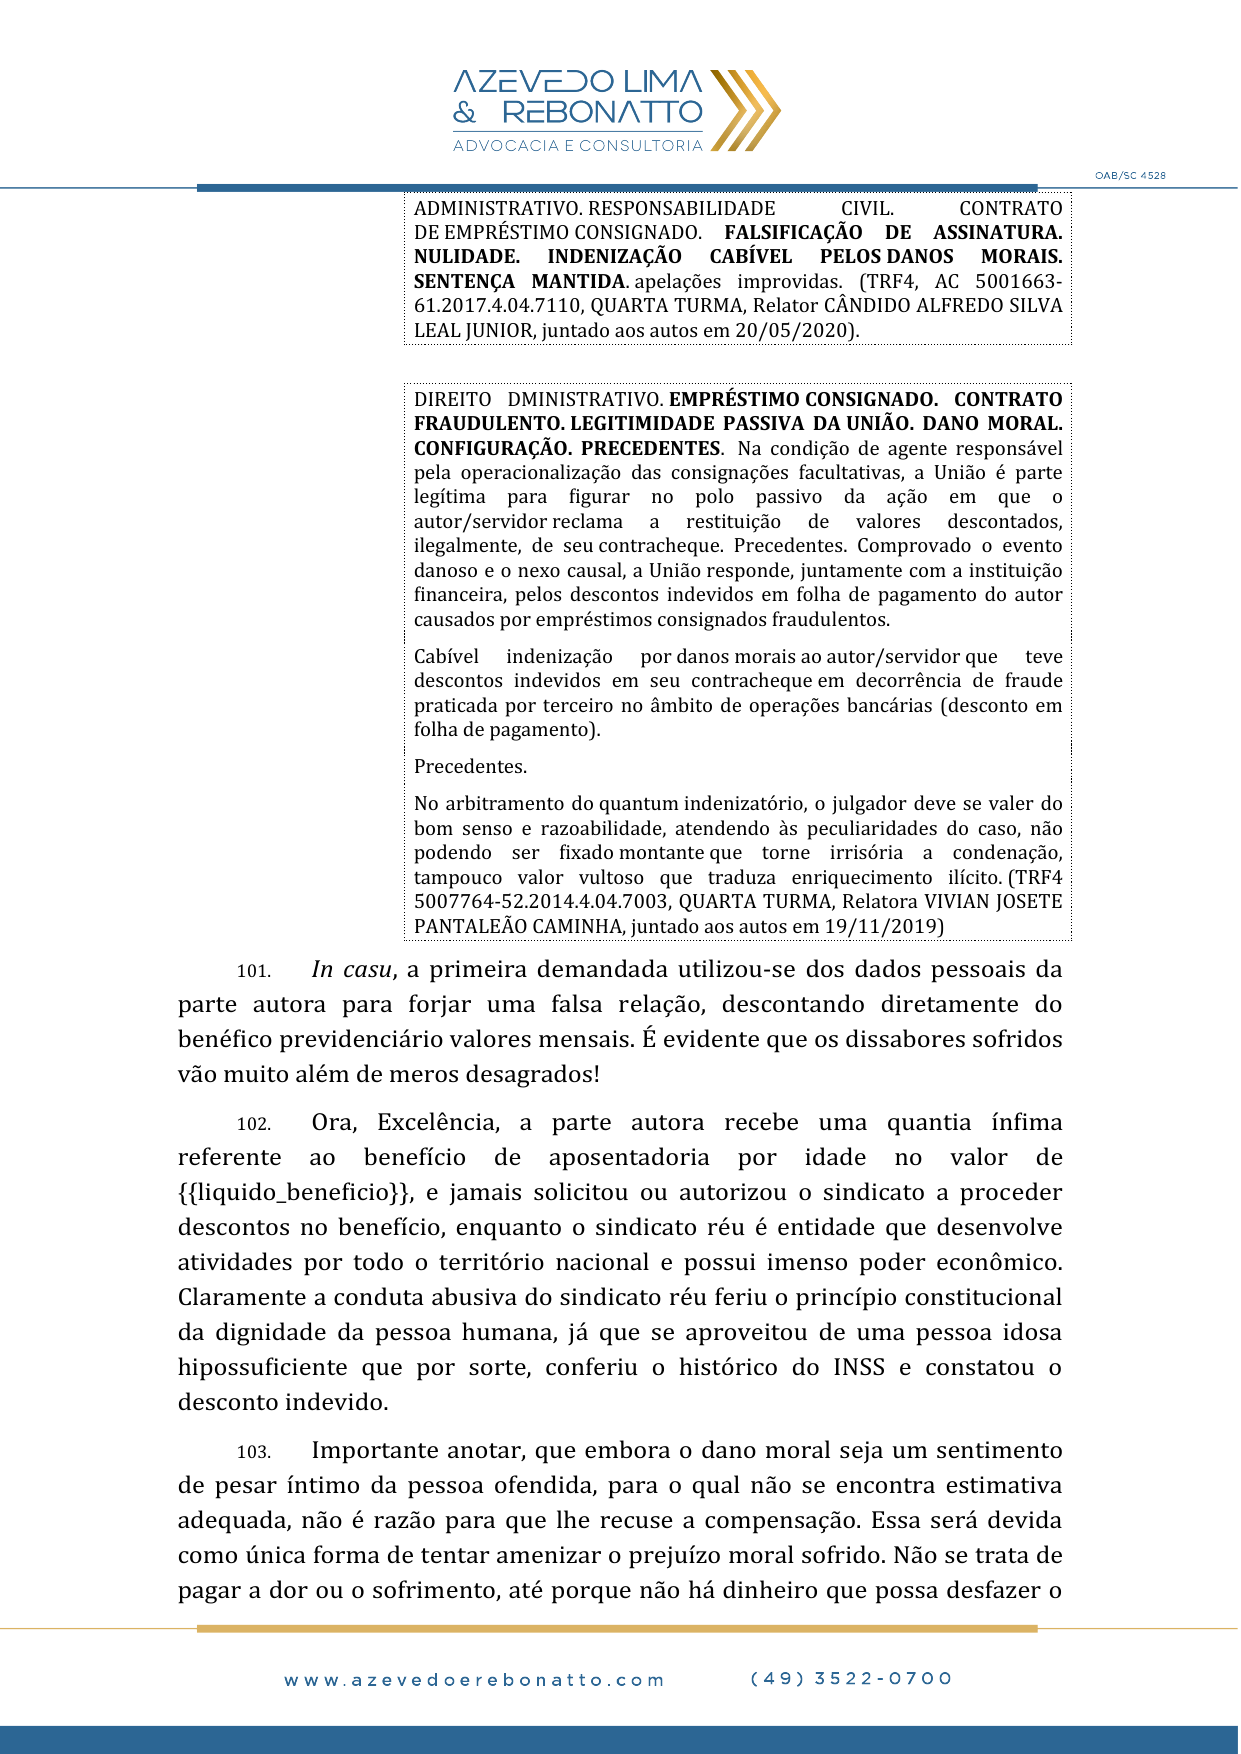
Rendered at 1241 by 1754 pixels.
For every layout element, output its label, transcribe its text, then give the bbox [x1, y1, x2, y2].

picture [0, 0, 1238, 1754]
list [177, 1435, 1063, 1604]
text DIREITO DMINISTRATIVO. EMPRÉSTIMO CONSIGNADO. CONTRATO FRAUDULENTO. LEGITIMIDADE PASSIVA DA UNIÃO. DANO MORAL. CONFIGURAÇÃO. PRECEDENTES. Na condição de agente responsável pela operacionalização das consignações facultativas, a União é parte legítima para figurar no polo passivo da ação em que o autor/servidor reclama a restituição de valores descontados, ilegalmente, de seu contracheque. Precedentes. Comprovado o evento danoso e o nexo causal, a União responde, juntamente com a instituição financeira, pelos descontos indevidos em folha de pagamento do autor causados por empréstimos consignados fraudulentos. [404, 383, 1072, 631]
text No arbitramento do quantum indenizatório, o julgador deve se valer do bom senso e razoabilidade, atendendo às peculiaridades do caso, não podendo ser fixado montante que torne irrisória a condenação, tampouco valor vultoso que traduza enriquecimento ilícito. (TRF4 5007764-52.2014.4.04.7003, QUARTA TURMA, Relatora VIVIAN JOSETE PANTALEÃO CAMINHA, juntado aos autos em 19/11/2019) [404, 788, 1072, 941]
text ADMINISTRATIVO. RESPONSABILIDADE CIVIL. CONTRATO DE EMPRÉSTIMO CONSIGNADO. FALSIFICAÇÃO DE ASSINATURA. NULIDADE. INDENIZAÇÃO CABÍVEL PELOS DANOS MORAIS. SENTENÇA MANTIDA. apelações improvidas. (TRF4, AC 5001663-61.2017.4.04.7110, QUARTA TURMA, Relator CÂNDIDO ALFREDO SILVA LEAL JUNIOR, juntado aos autos em 20/05/2020). [404, 192, 1072, 345]
list Ora, Excelência, a parte autora recebe uma quantia ínfima referente ao benefício de aposentadoria por idade no valor de {{liquido_beneficio}}, e jamais solicitou ou autorizou o sindicato a proceder descontos no benefício, enquanto o sindicato réu é entidade que desenvolve atividades por todo o território nacional e possui imenso poder econômico. Claramente a conduta abusiva do sindicato réu feriu o princípio constitucional da dignidade da pessoa humana, já que se aproveitou de uma pessoa idosa hipossuficiente que por sorte, conferiu o histórico do INSS e constatou o desconto indevido. [177, 1106, 1063, 1416]
text Precedentes. [404, 751, 1072, 778]
text Cabível indenização por danos morais ao autor/servidor que teve descontos indevidos em seu contracheque em decorrência de fraude praticada por terceiro no âmbito de operações bancárias (desconto em folha de pagamento). [404, 640, 1072, 741]
list In casu, a primeira demandada utilizou-se dos dados pessoais da parte autora para forjar uma falsa relação, descontando diretamente do benéfico previdenciário valores mensais. É evidente que os dissabores sofridos vão muito além de meros desagrados! [177, 953, 1063, 1088]
